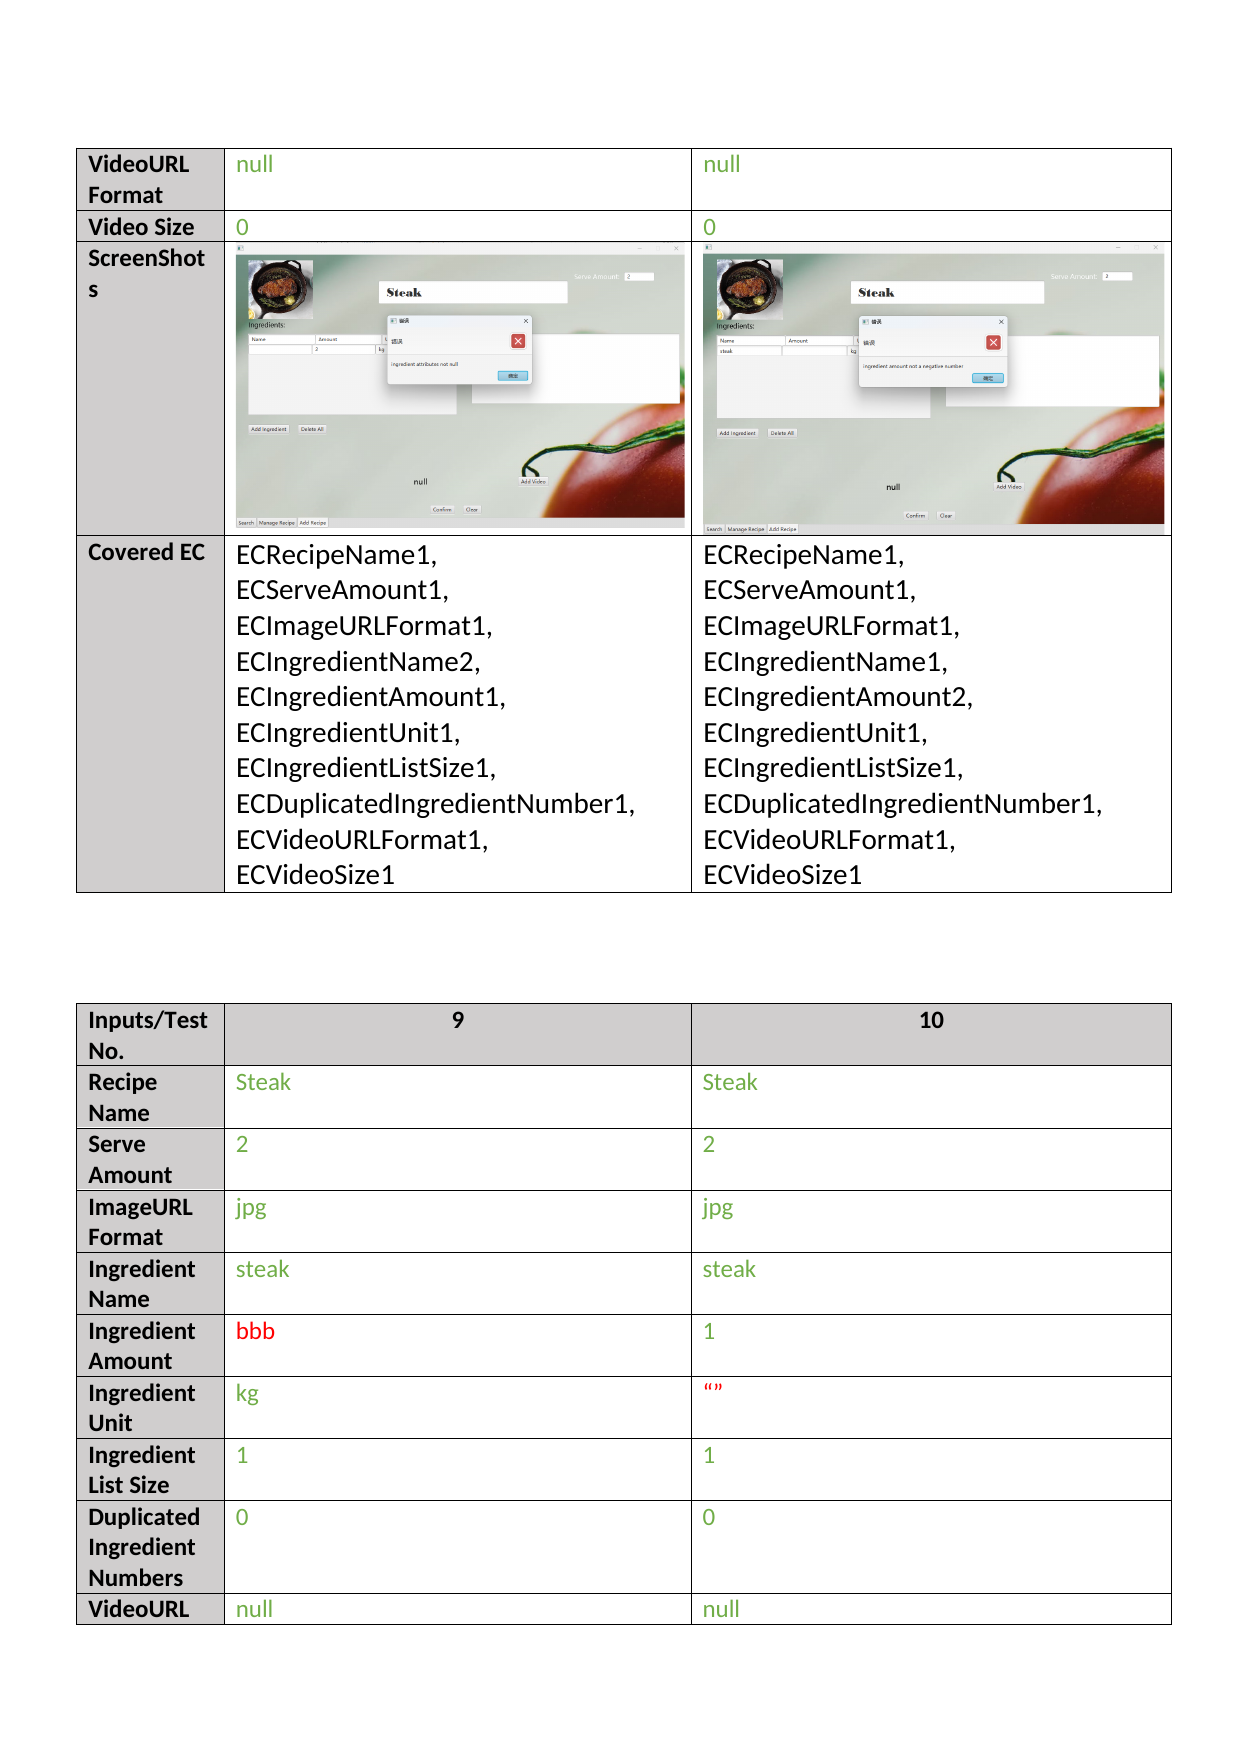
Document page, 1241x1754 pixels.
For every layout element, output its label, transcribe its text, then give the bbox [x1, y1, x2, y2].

table_cell Serve Amount [77, 1129, 224, 1189]
table_cell Ingredient Amount [77, 1315, 224, 1376]
table_cell 1 [692, 1315, 1171, 1376]
table_cell 0 [692, 211, 1171, 241]
table_cell kg [225, 1377, 691, 1438]
table_cell 2 [692, 1129, 1171, 1189]
table_cell null [692, 1594, 1171, 1624]
table_cell jpg [692, 1191, 1171, 1252]
table_cell [692, 242, 703, 535]
table_header 10 [692, 1004, 1171, 1065]
table_cell “” [692, 1377, 1171, 1438]
table_cell Recipe Name [77, 1066, 224, 1127]
table_cell null [225, 149, 691, 210]
table_cell steak [692, 1253, 1171, 1314]
table_cell 0 [225, 1501, 691, 1593]
table_cell 2 [225, 1129, 691, 1189]
table_cell jpg [225, 1191, 691, 1252]
table_cell Steak [692, 1066, 1171, 1127]
table_cell 1 [692, 1439, 1171, 1500]
table_cell VideoURL Format [77, 1594, 224, 1624]
table_cell Covered EC [77, 536, 224, 892]
picture [235, 242, 685, 528]
table_cell VideoURL Format [77, 149, 224, 210]
table_cell 0 [225, 211, 691, 241]
table_cell 0 [692, 1501, 1171, 1593]
table_cell Video Size [77, 211, 224, 241]
picture [703, 242, 1165, 535]
table_header Inputs/Test No. [77, 1004, 224, 1065]
table_cell Steak [225, 1066, 691, 1127]
table_cell null [692, 149, 1171, 210]
table_cell Ingredient Unit [77, 1377, 224, 1438]
table_cell null [225, 1594, 691, 1624]
table_cell 1 [225, 1439, 691, 1500]
table_cell bbb [225, 1315, 691, 1376]
table_cell ImageURL Format [77, 1191, 224, 1252]
table_header 9 [225, 1004, 691, 1065]
table_cell ECRecipeName1, ECServeAmount1, ECImageURLFormat1, ECIngredientName1, ECIngredientAmount2, ECIngredientUnit1, ECIngredientListSize1, ECDuplicatedIngredientNumber1, ECVideoURLFormat1, ECVideoSize1 [692, 536, 1171, 892]
table_cell Ingredient Name [77, 1253, 224, 1314]
table_cell Ingredient List Size [77, 1439, 224, 1500]
table_cell [1165, 242, 1171, 535]
table_cell Duplicated Ingredient Numbers [77, 1501, 224, 1593]
table_cell steak [225, 1253, 691, 1314]
table_cell ScreenShots [77, 242, 224, 535]
table_cell [225, 242, 691, 535]
table_cell ECRecipeName1, ECServeAmount1, ECImageURLFormat1, ECIngredientName2, ECIngredientAmount1, ECIngredientUnit1, ECIngredientListSize1, ECDuplicatedIngredientNumber1, ECVideoURLFormat1, ECVideoSize1 [225, 536, 691, 892]
